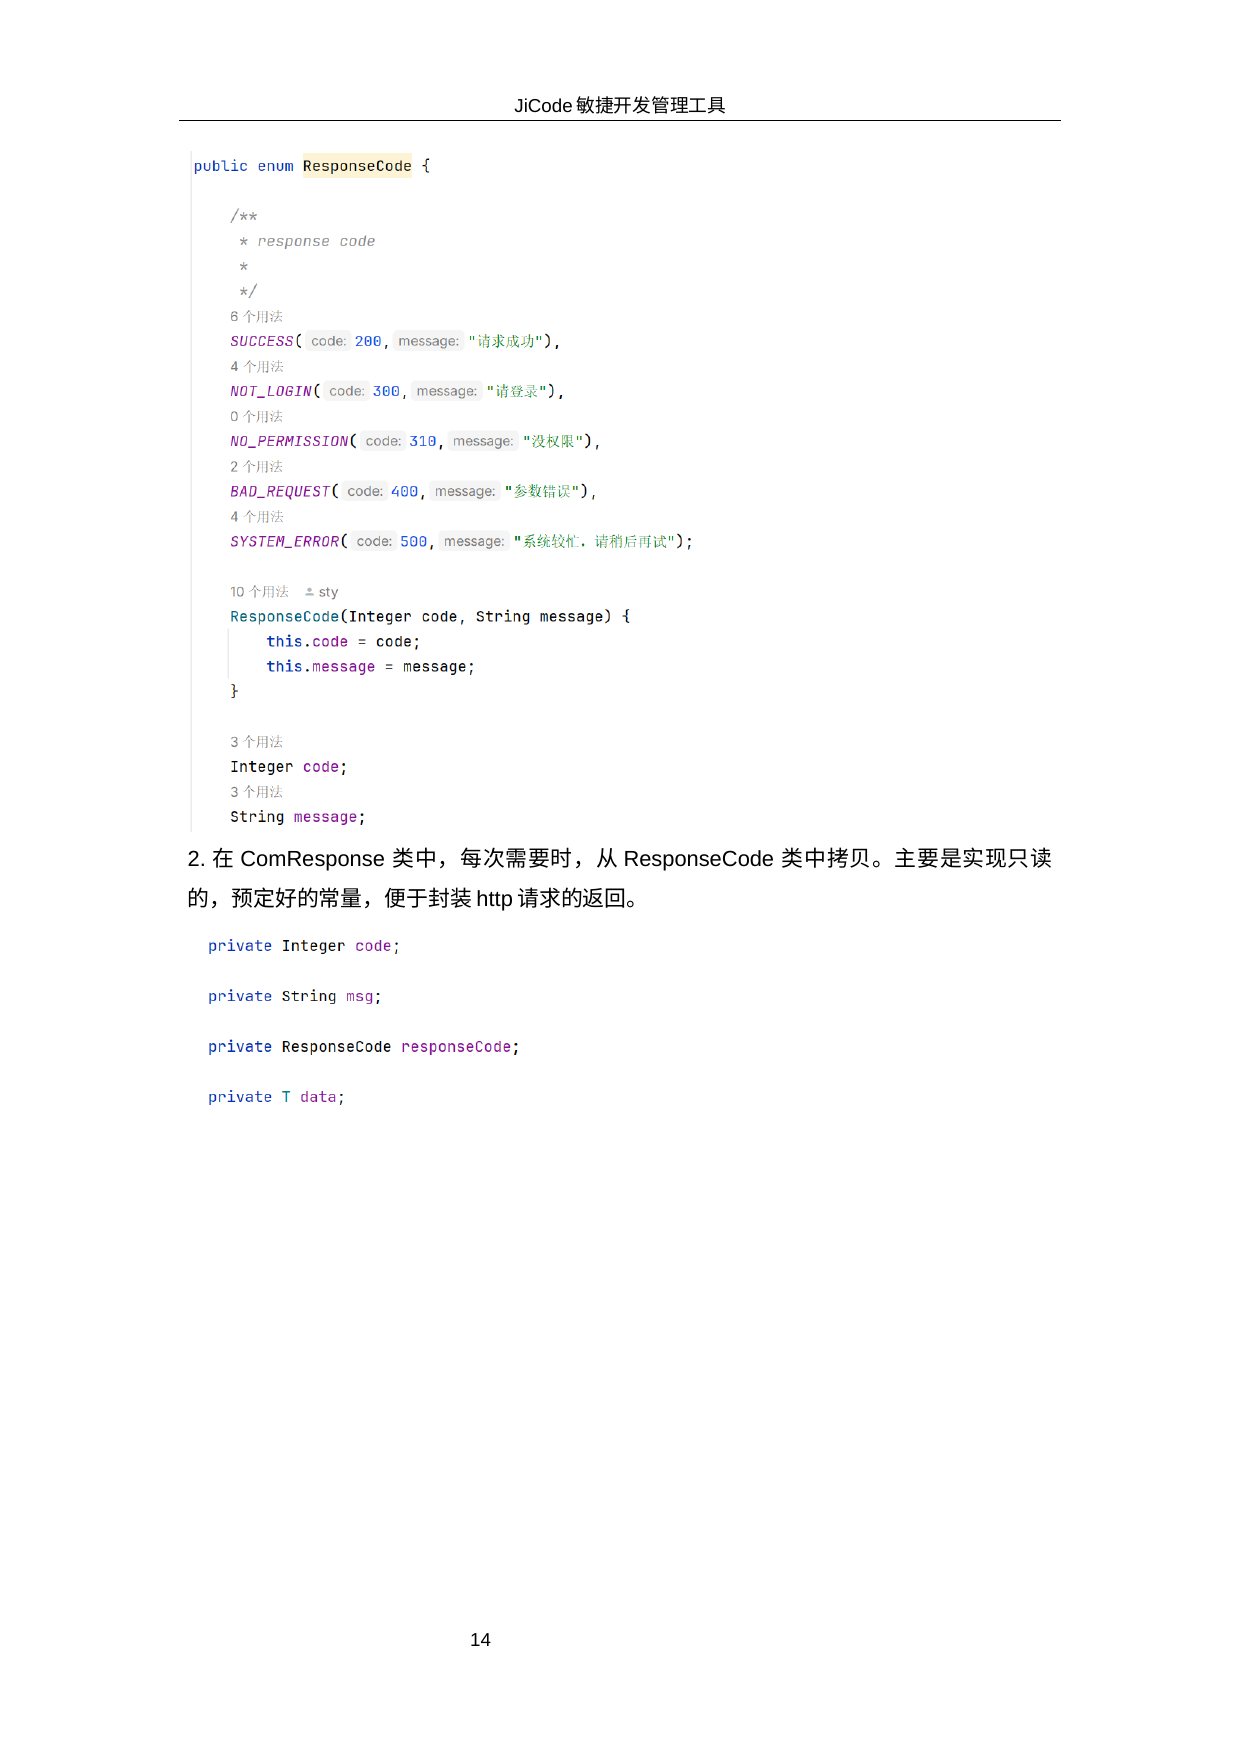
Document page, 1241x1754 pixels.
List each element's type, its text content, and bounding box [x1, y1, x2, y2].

picture [187, 917, 539, 1120]
list 在 ComResponse 类中，每次需要时，从ResponseCode 类中拷贝。主要是实现只读的，预定好的常量，便于封装http请求的返回。 [187, 837, 1053, 917]
picture [187, 151, 871, 832]
